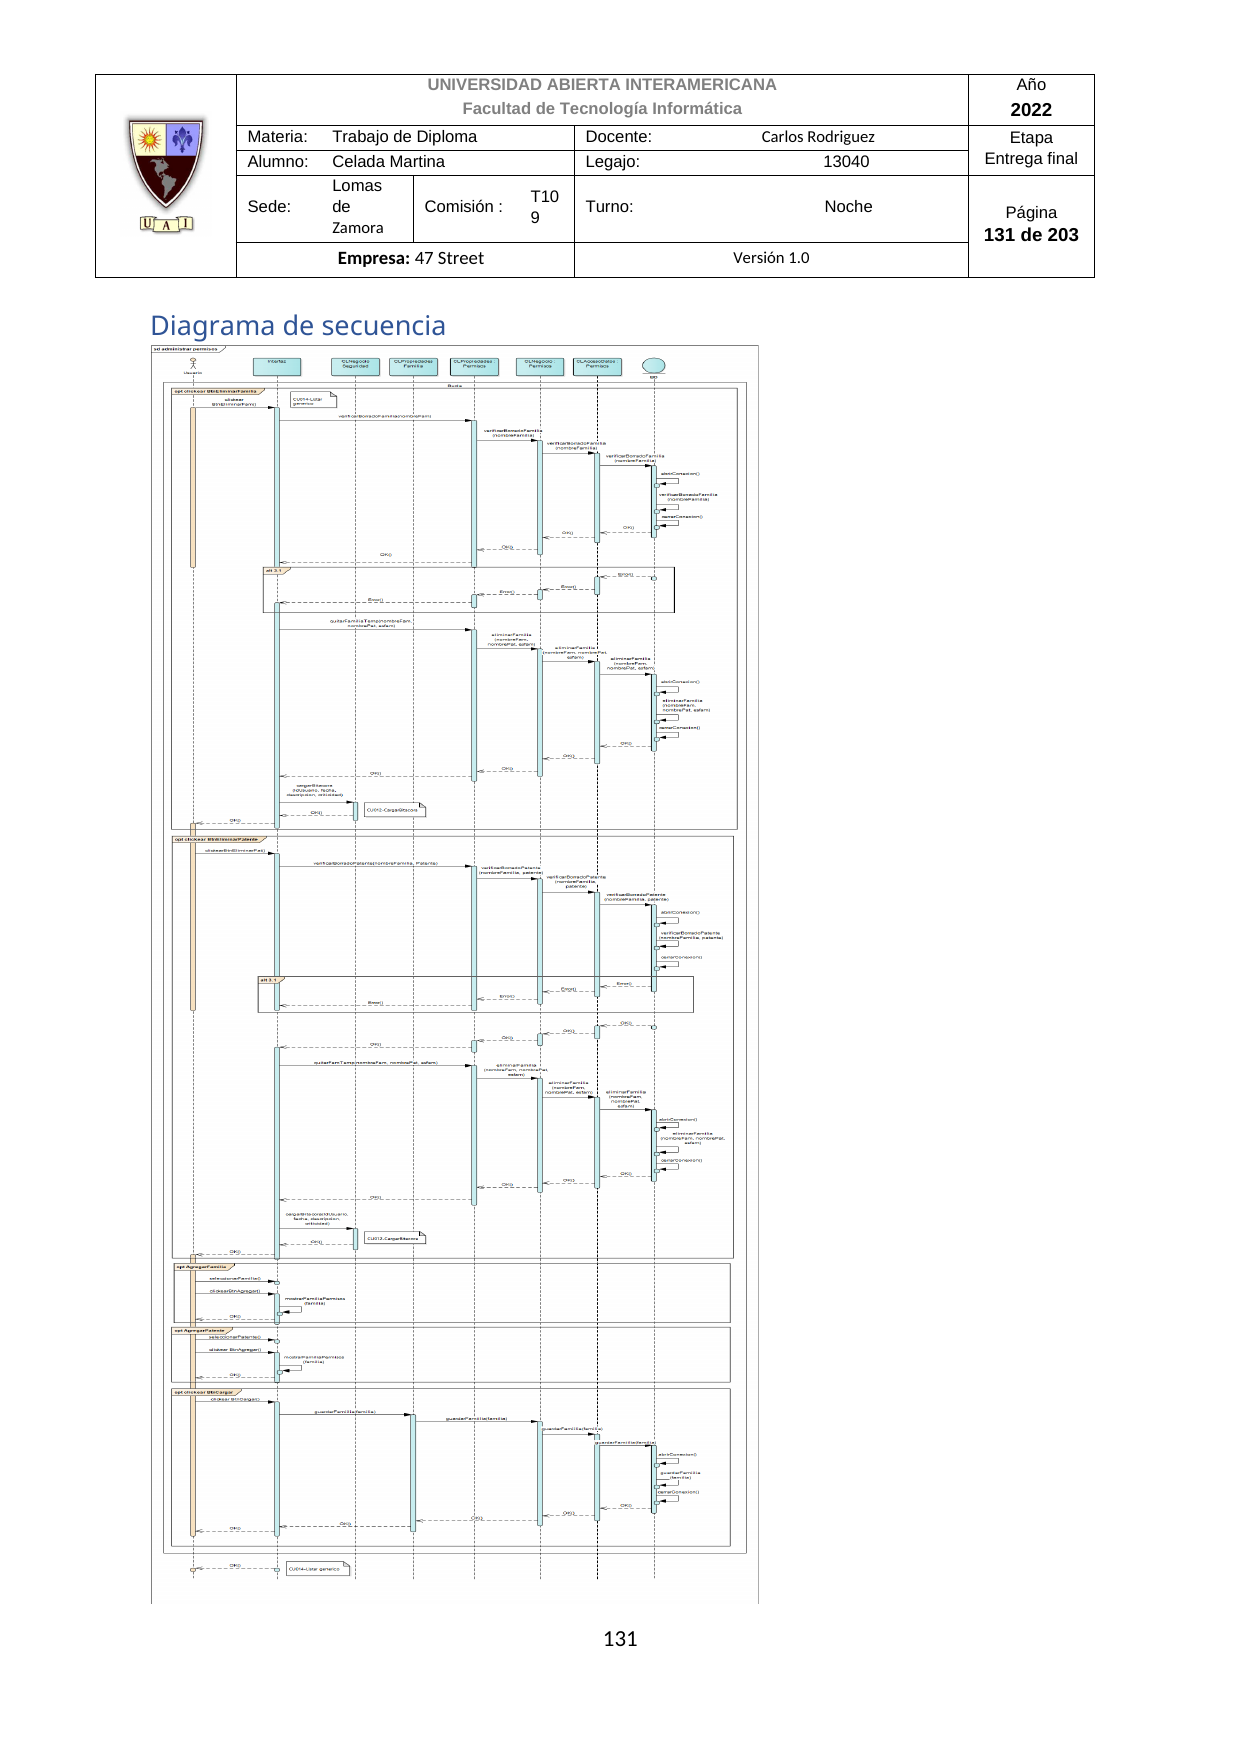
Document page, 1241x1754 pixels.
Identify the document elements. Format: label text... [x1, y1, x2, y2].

subtitle Diagrama de secuencia [150, 306, 1090, 343]
picture [150, 345, 759, 1604]
picture [120, 111, 212, 237]
